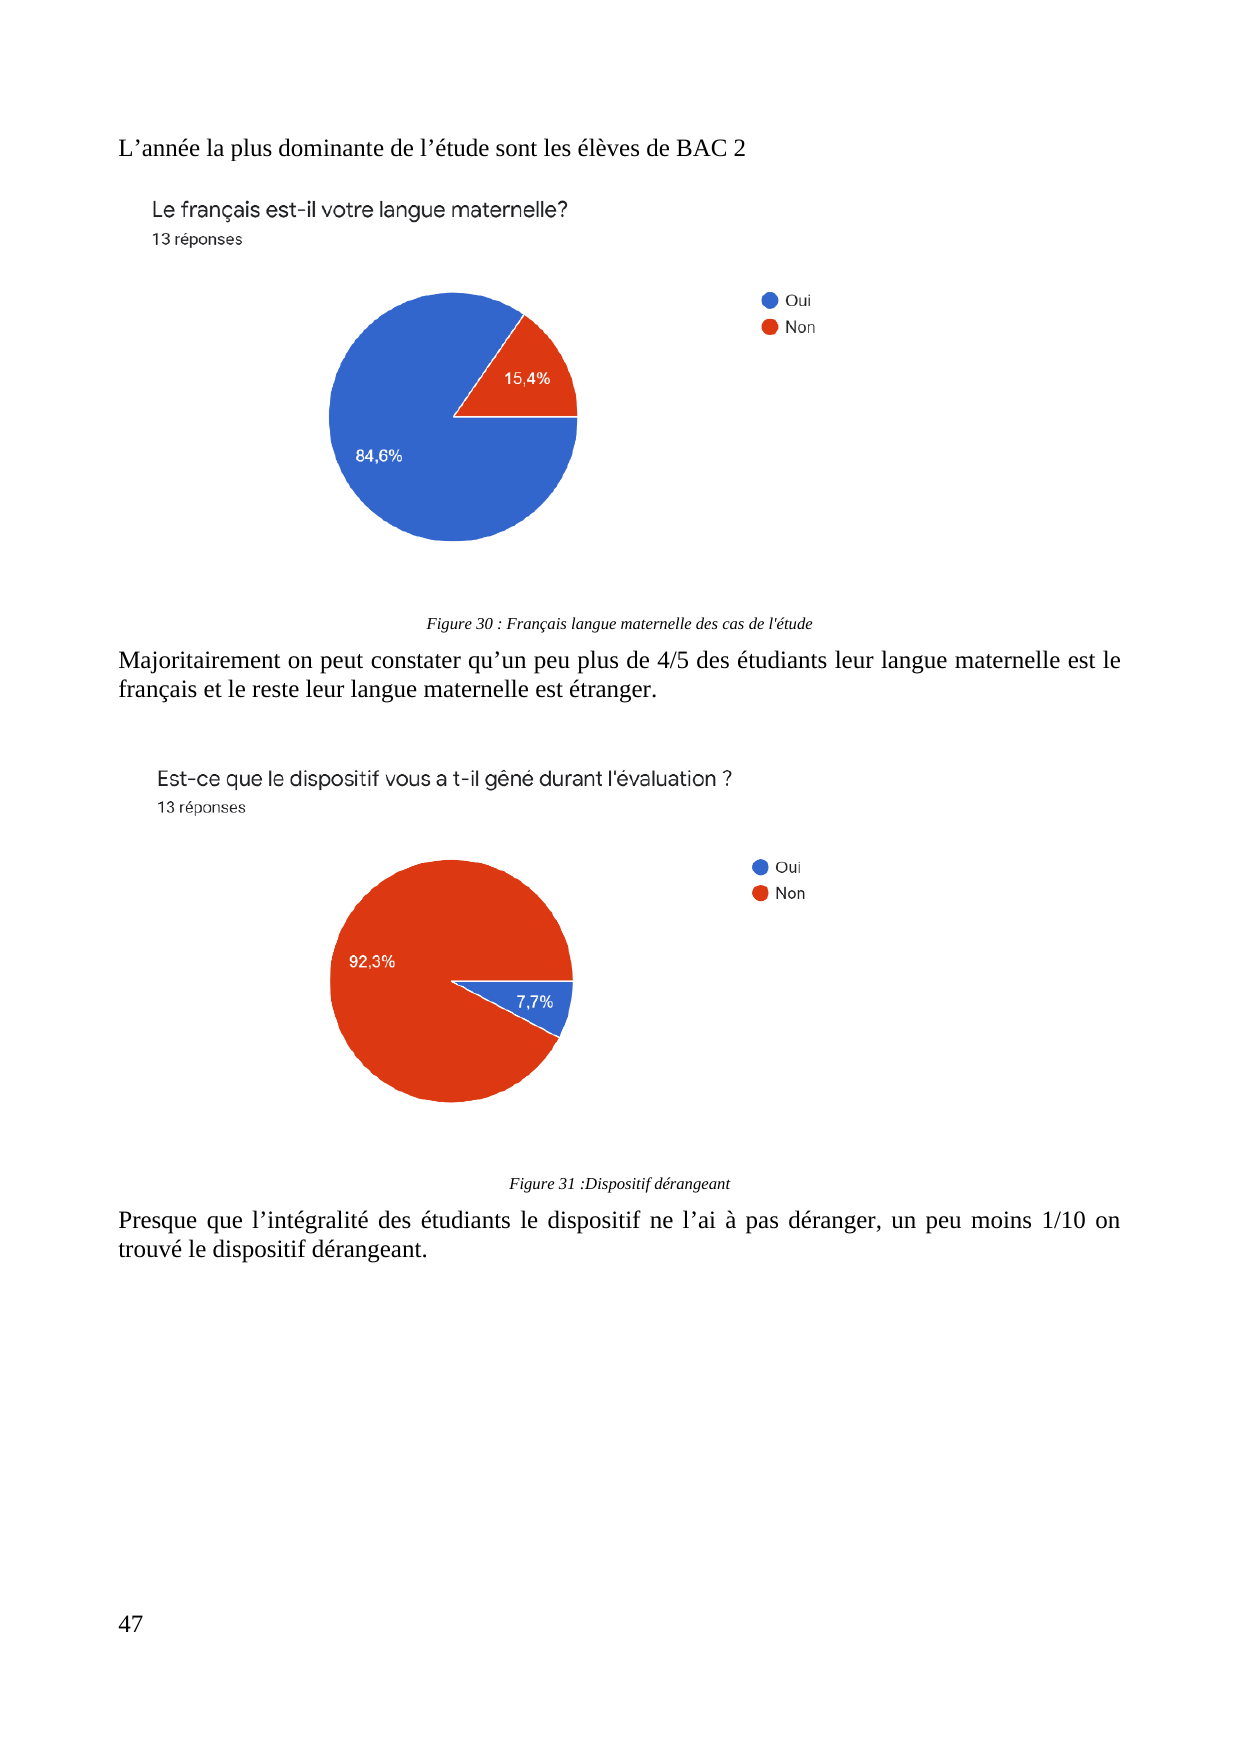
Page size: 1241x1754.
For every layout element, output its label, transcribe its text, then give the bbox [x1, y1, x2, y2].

text Presque que l’intégralité des étudiants le dispositif ne l’ai à pas déranger, un peu moins 1/10 on trouvé le dispositif dérangeant. [118, 1205, 1123, 1263]
text Majoritairement on peut constater qu’un peu plus de 4/5 des étudiants leur langue maternelle est le français et le reste leur langue maternelle est étranger. [118, 646, 1123, 703]
picture [118, 161, 1135, 589]
picture [125, 731, 1117, 1149]
text L’année la plus dominante de l’étude sont les élèves de BAC 2 [118, 133, 1123, 161]
